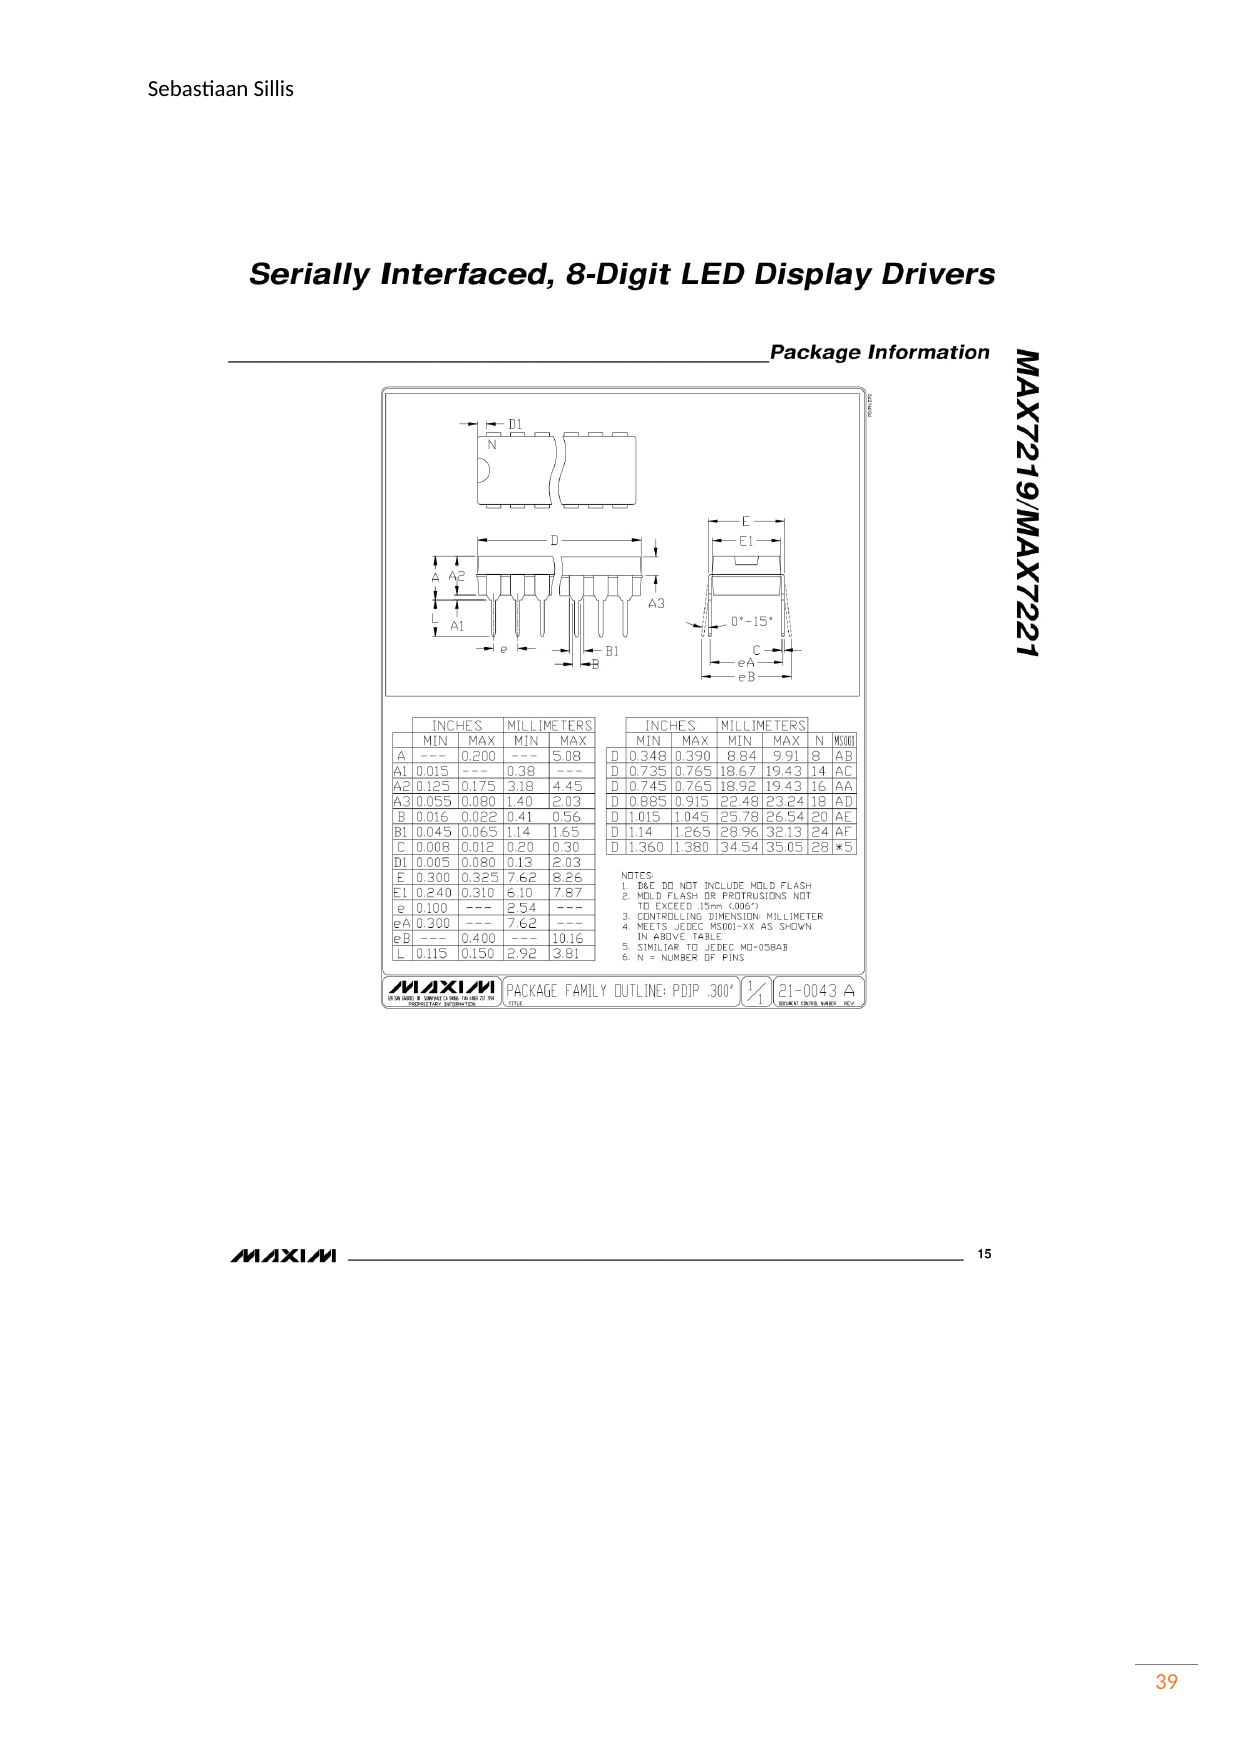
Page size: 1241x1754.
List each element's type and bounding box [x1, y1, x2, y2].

picture [147, 147, 1092, 1370]
